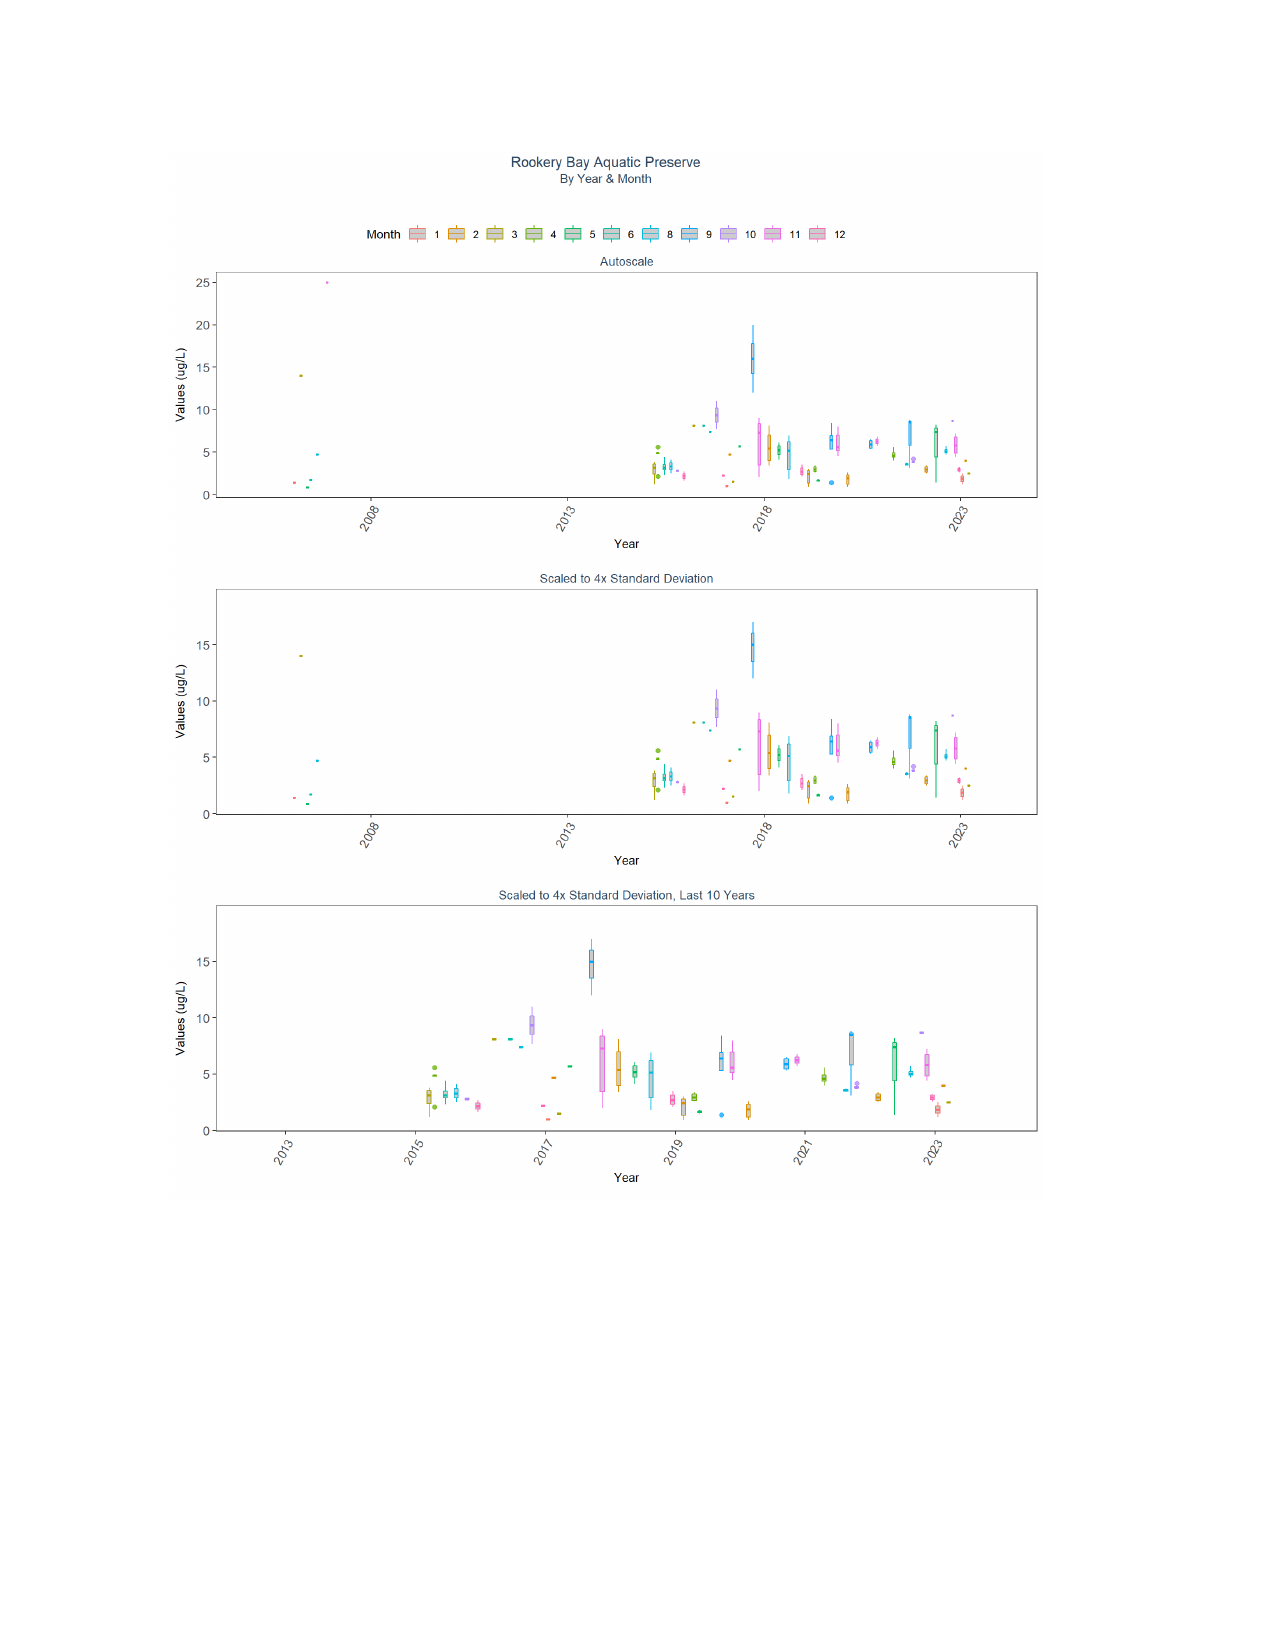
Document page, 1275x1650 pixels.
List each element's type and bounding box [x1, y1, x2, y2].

picture [168, 150, 1044, 1200]
